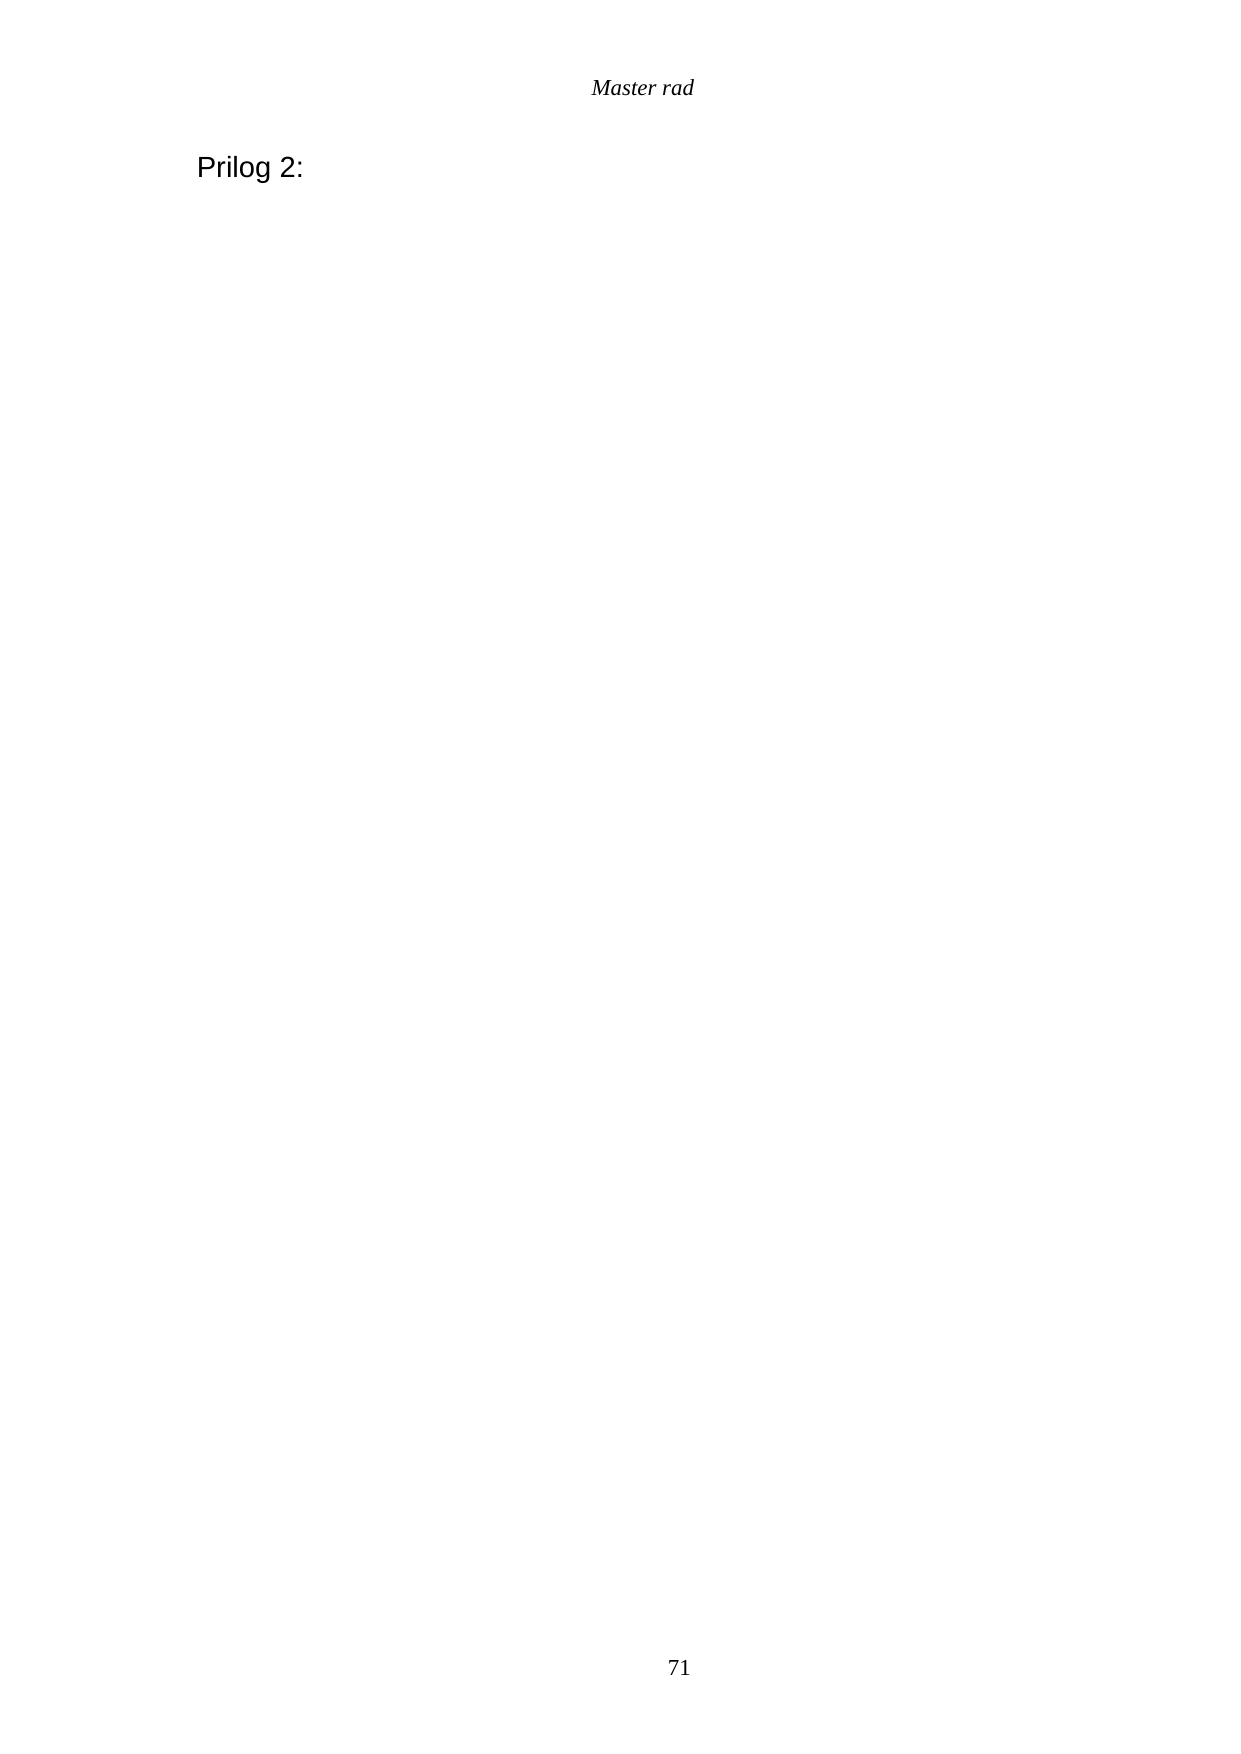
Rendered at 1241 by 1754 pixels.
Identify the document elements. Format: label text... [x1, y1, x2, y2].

text Prilog 2: [159, 150, 1128, 183]
